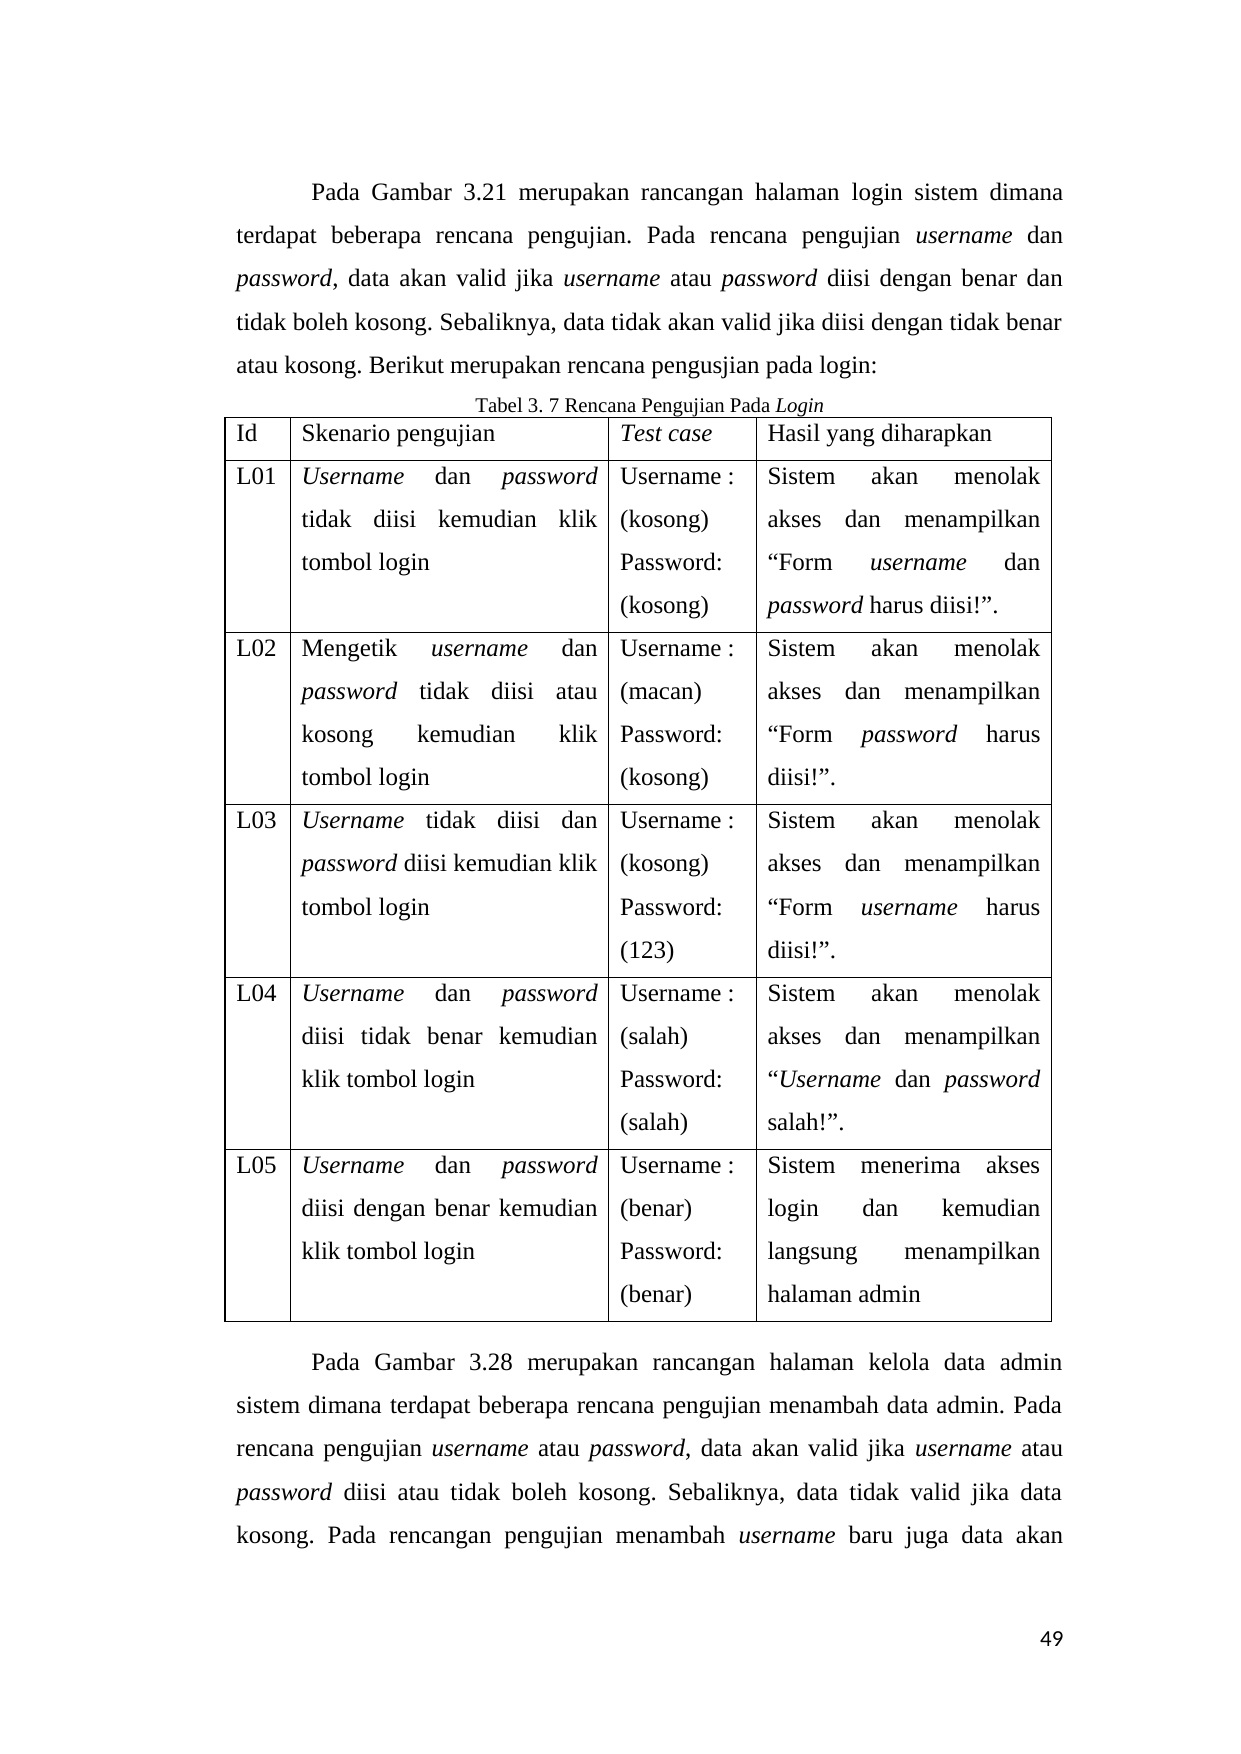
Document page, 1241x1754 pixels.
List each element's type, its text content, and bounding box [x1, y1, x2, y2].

table_cell Username : (kosong) Password: (123) [609, 805, 756, 977]
table_cell Username : (benar) Password: (benar) [609, 1150, 756, 1321]
table_cell Username : (macan) Password: (kosong) [609, 633, 756, 804]
table_cell Mengetik username dan password tidak diisi atau kosong kemudian klik tombol login [291, 633, 608, 804]
table_cell Sistem menerima akses login dan kemudian langsung menampilkan halaman admin [757, 1150, 1051, 1321]
table_cell Username dan password diisi dengan benar kemudian klik tombol login [291, 1150, 608, 1321]
table_cell Username dan password tidak diisi kemudian klik tombol login [291, 461, 608, 632]
table_cell Username tidak diisi dan password diisi kemudian klik tombol login [291, 805, 608, 977]
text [236, 1347, 1063, 1548]
table_header Hasil yang diharapkan [757, 418, 1051, 460]
table_cell Username : (kosong) Password: (kosong) [609, 461, 756, 632]
table_header Id [226, 418, 290, 460]
table_cell Sistem akan menolak akses dan menampilkan “Form username harus diisi!”. [757, 805, 1051, 977]
table_header Test case [609, 418, 756, 460]
table_header Skenario pengujian [291, 418, 608, 460]
table_cell L01 [226, 461, 290, 632]
table_cell L03 [226, 805, 290, 977]
table_cell L05 [226, 1150, 290, 1321]
table_cell Username dan password diisi tidak benar kemudian klik tombol login [291, 978, 608, 1149]
table_cell Sistem akan menolak akses dan menampilkan “Form password harus diisi!”. [757, 633, 1051, 804]
table_cell Sistem akan menolak akses dan menampilkan “Username dan password salah!”. [757, 978, 1051, 1149]
table_cell L02 [226, 633, 290, 804]
table_cell Username : (salah) Password: (salah) [609, 978, 756, 1149]
table_cell Sistem akan menolak akses dan menampilkan “Form username dan password harus diisi!”. [757, 461, 1051, 632]
table_cell L04 [226, 978, 290, 1149]
text Pada Gambar 3.21 merupakan rancangan halaman login sistem dimana terdapat beberapa rencana pengujian. Pada rencana pengujian username dan password, data akan valid jika username atau password diisi dengan benar dan tidak boleh kosong. Sebaliknya, data tidak akan valid jika diisi dengan tidak benar atau kosong. Berikut merupakan rencana pengusjian pada login: [236, 177, 1063, 378]
